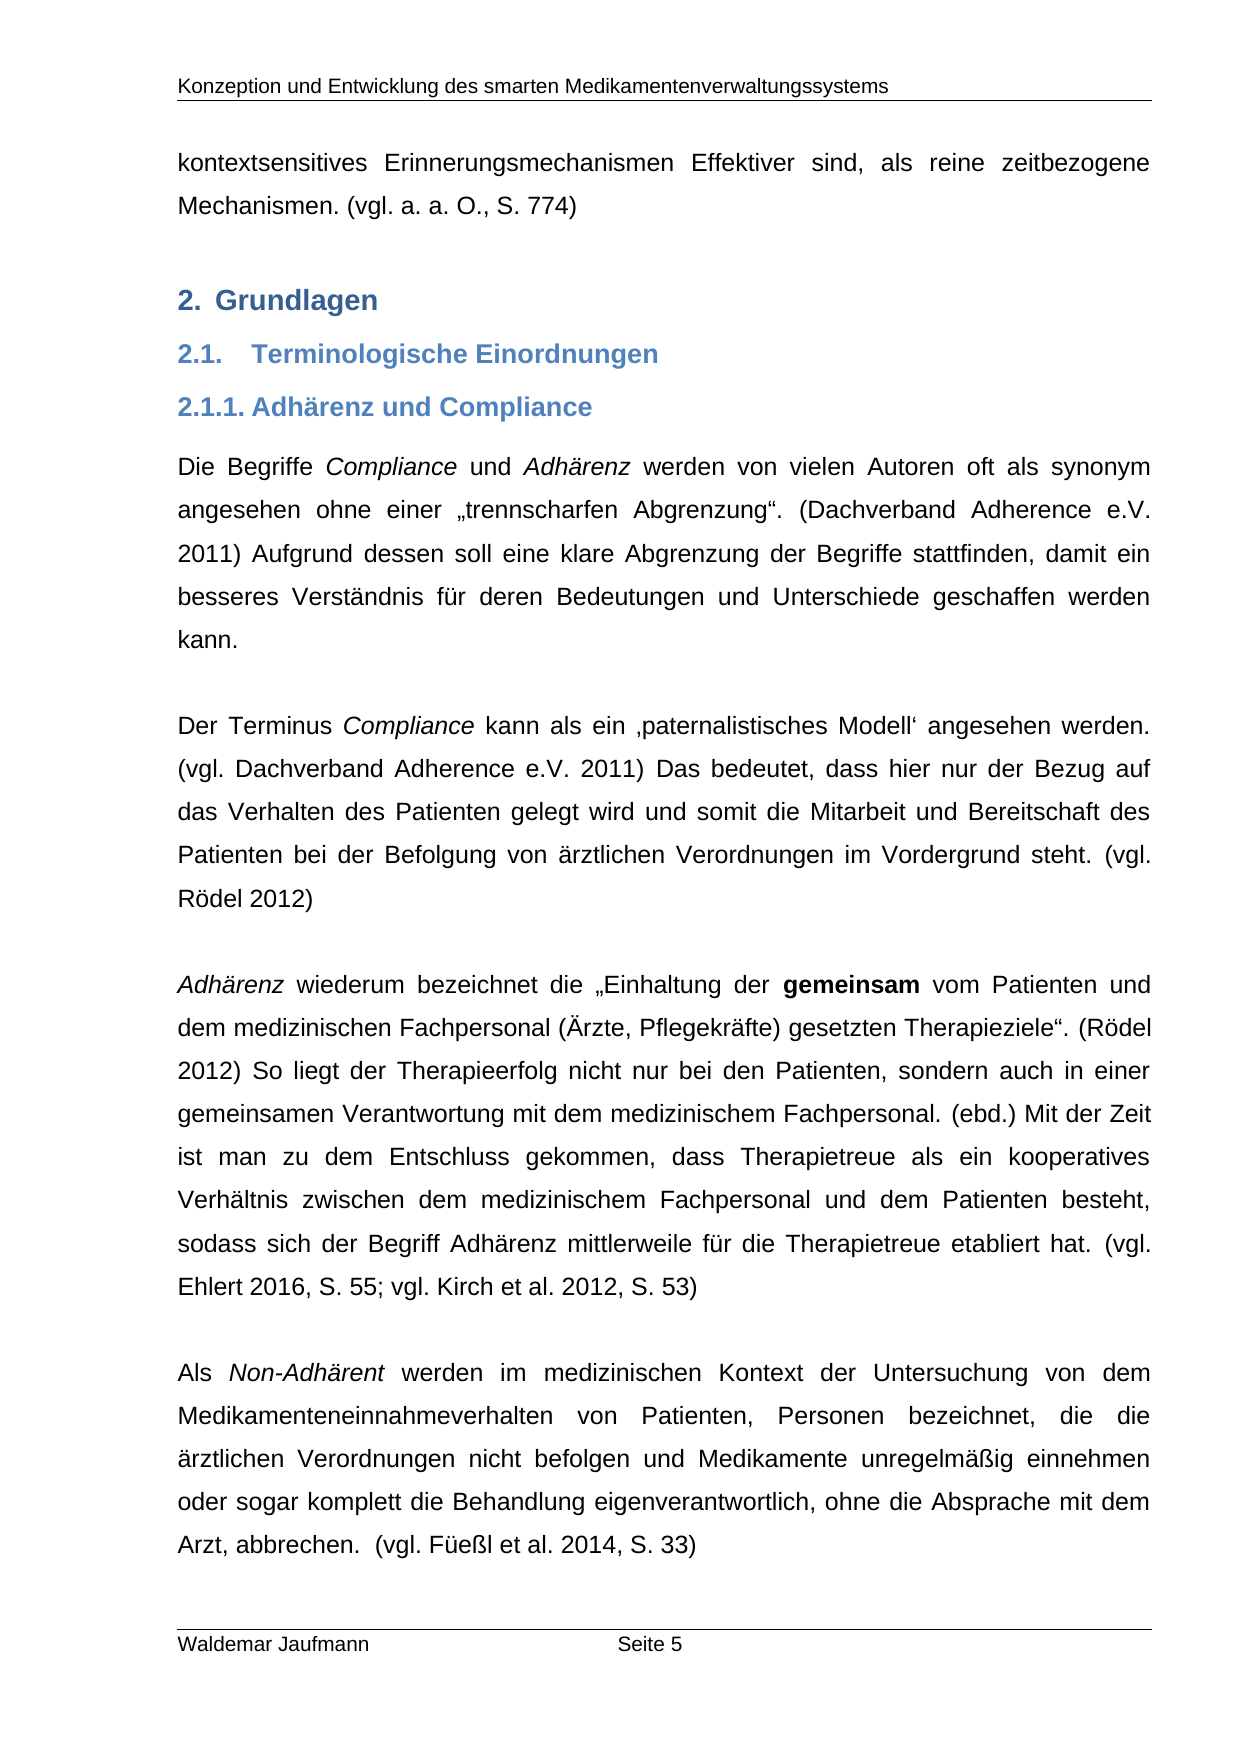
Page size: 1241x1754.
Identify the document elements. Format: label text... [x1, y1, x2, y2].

text Der Terminus Compliance kann als ein ‚paternalistisches Modell‘ angesehen werden. (vgl. Dachverband Adherence e.V. 2011) Das bedeutet, dass hier nur der Bezug auf das Verhalten des Patienten gelegt wird und somit die Mitarbeit und Bereitschaft des Patienten bei der Befolgung von ärztlichen Verordnungen im Vordergrund steht. (vgl. Rödel 2012) [177, 711, 1152, 912]
text Adhärenz wiederum bezeichnet die „Einhaltung der gemeinsam vom Patienten und dem medizinischen Fachpersonal (Ärzte, Pflegekräfte) gesetzten Therapieziele“. (Rödel 2012) So liegt der Therapieerfolg nicht nur bei den Patienten, sondern auch in einer gemeinsamen Verantwortung mit dem medizinischem Fachpersonal. (ebd.) Mit der Zeit ist man zu dem Entschluss gekommen, dass Therapietreue als ein kooperatives Verhältnis zwischen dem medizinischem Fachpersonal und dem Patienten besteht, sodass sich der Begriff Adhärenz mittlerweile für die Therapietreue etabliert hat. (vgl. Ehlert 2016, S. 55; vgl. Kirch et al. 2012, S. 53) [177, 970, 1152, 1300]
text Als Non-Adhärent werden im medizinischen Kontext der Untersuchung von dem Medikamenteneinnahmeverhalten von Patienten, Personen bezeichnet, die die ärztlichen Verordnungen nicht befolgen und Medikamente unregelmäßig einnehmen oder sogar komplett die Behandlung eigenverantwortlich, ohne die Absprache mit dem Arzt, abbrechen. (vgl. Füeßl et al. 2014, S. 33) [177, 1358, 1152, 1559]
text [177, 148, 1152, 219]
subtitle Adhärenz und Compliance [177, 390, 1152, 423]
text Die Begriffe Compliance und Adhärenz werden von vielen Autoren oft als synonym angesehen ohne einer „trennscharfen Abgrenzung“. (Dachverband Adherence e.V. 2011) Aufgrund dessen soll eine klare Abgrenzung der Begriffe stattfinden, damit ein besseres Verständnis für deren Bedeutungen und Unterschiede geschaffen werden kann. [177, 452, 1152, 653]
subtitle Grundlagen [177, 284, 1152, 317]
subtitle Terminologische Einordnungen [177, 338, 1152, 369]
